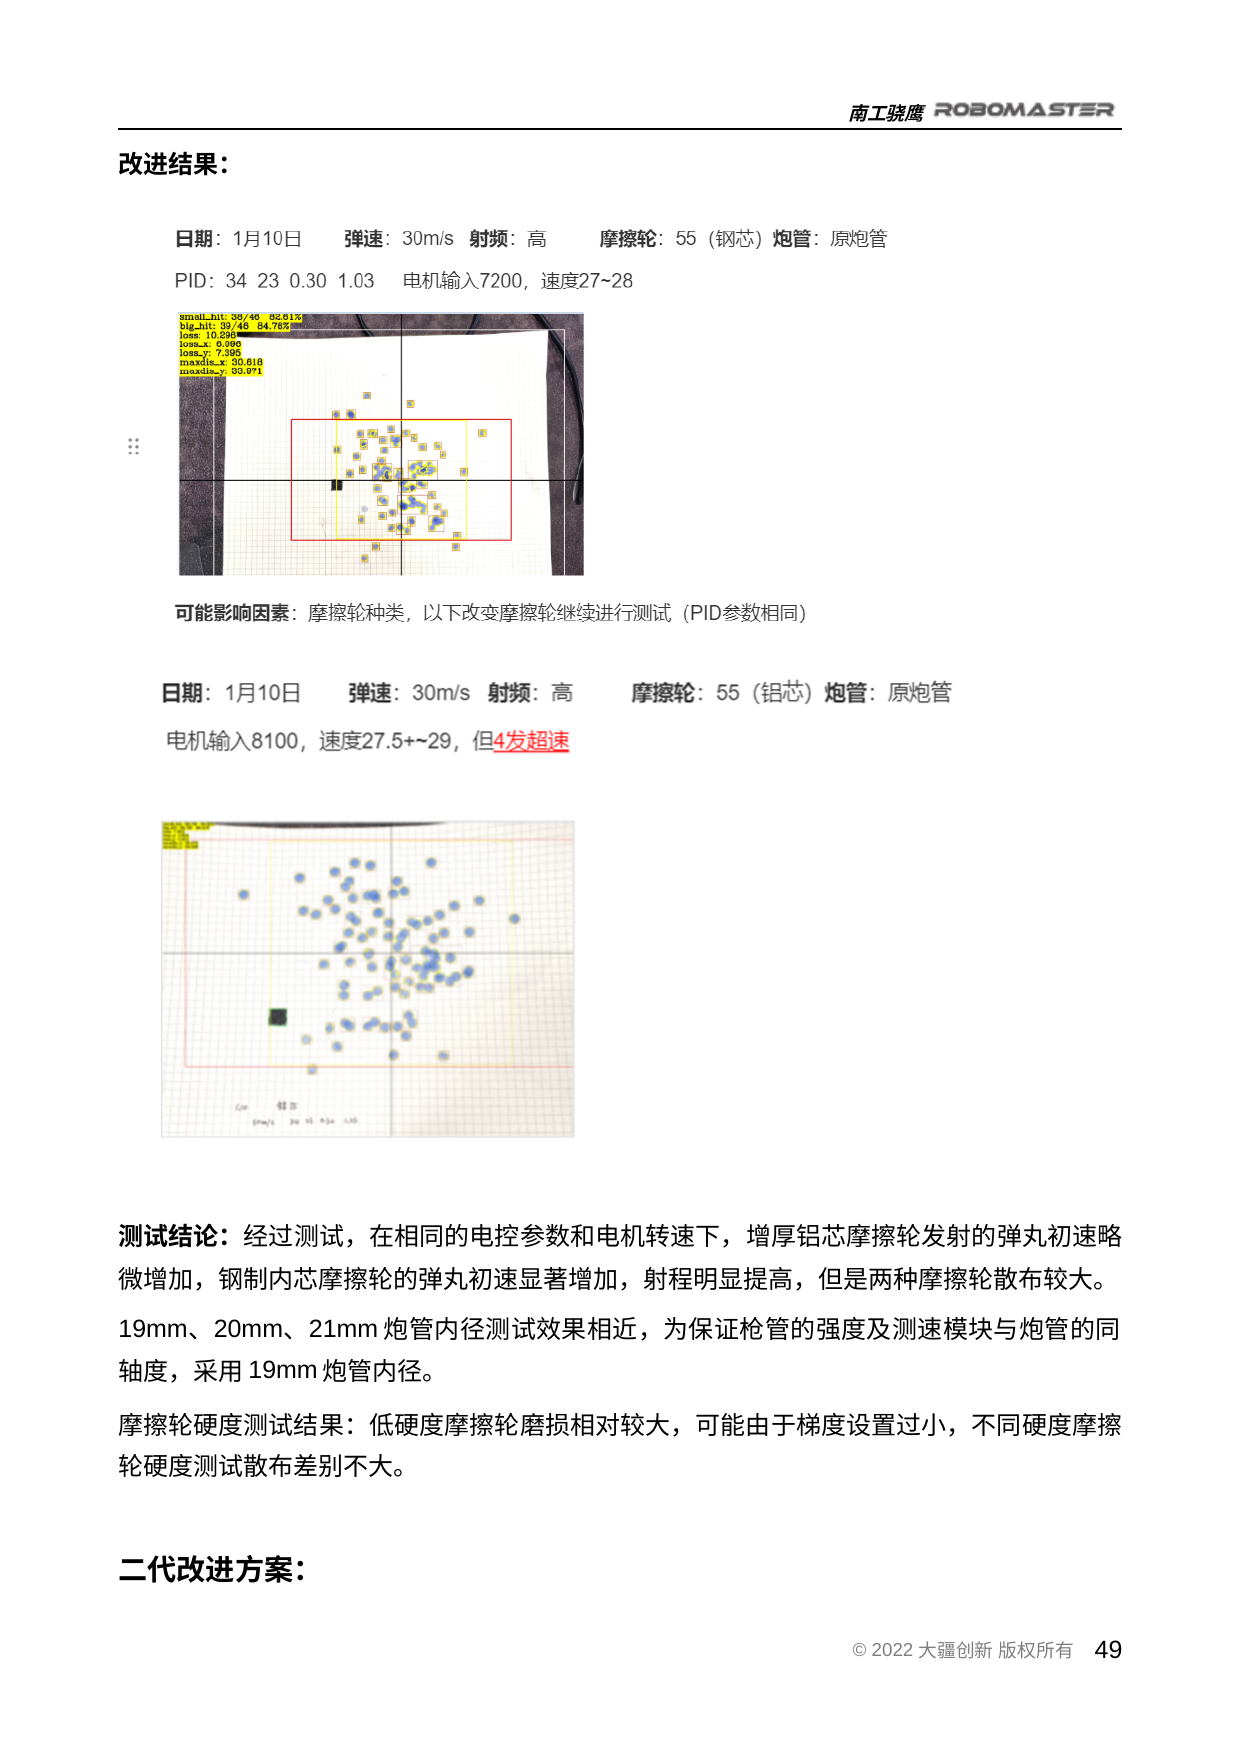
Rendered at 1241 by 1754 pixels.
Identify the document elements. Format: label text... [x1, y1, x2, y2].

text 测试结论：经过测试，在相同的电控参数和电机转速下，增厚铝芯摩擦轮发射的弹丸初速略微增加，钢制内芯摩擦轮的弹丸初速显著增加，射程明显提高，但是两种摩擦轮散布较大。 [118, 1213, 1122, 1297]
picture [118, 204, 984, 648]
text 改进结果： [118, 140, 1122, 182]
picture [137, 664, 1003, 1151]
text 摩擦轮硬度测试结果：低硬度摩擦轮磨损相对较大，可能由于梯度设置过小，不同硬度摩擦轮硬度测试散布差别不大。 [118, 1401, 1122, 1484]
picture [931, 99, 1123, 121]
text 二代改进方案： [118, 1547, 1122, 1588]
text 19mm、20mm、21mm炮管内径测试效果相近，为保证枪管的强度及测速模块与炮管的同轴度，采用19mm炮管内径。 [118, 1307, 1122, 1390]
